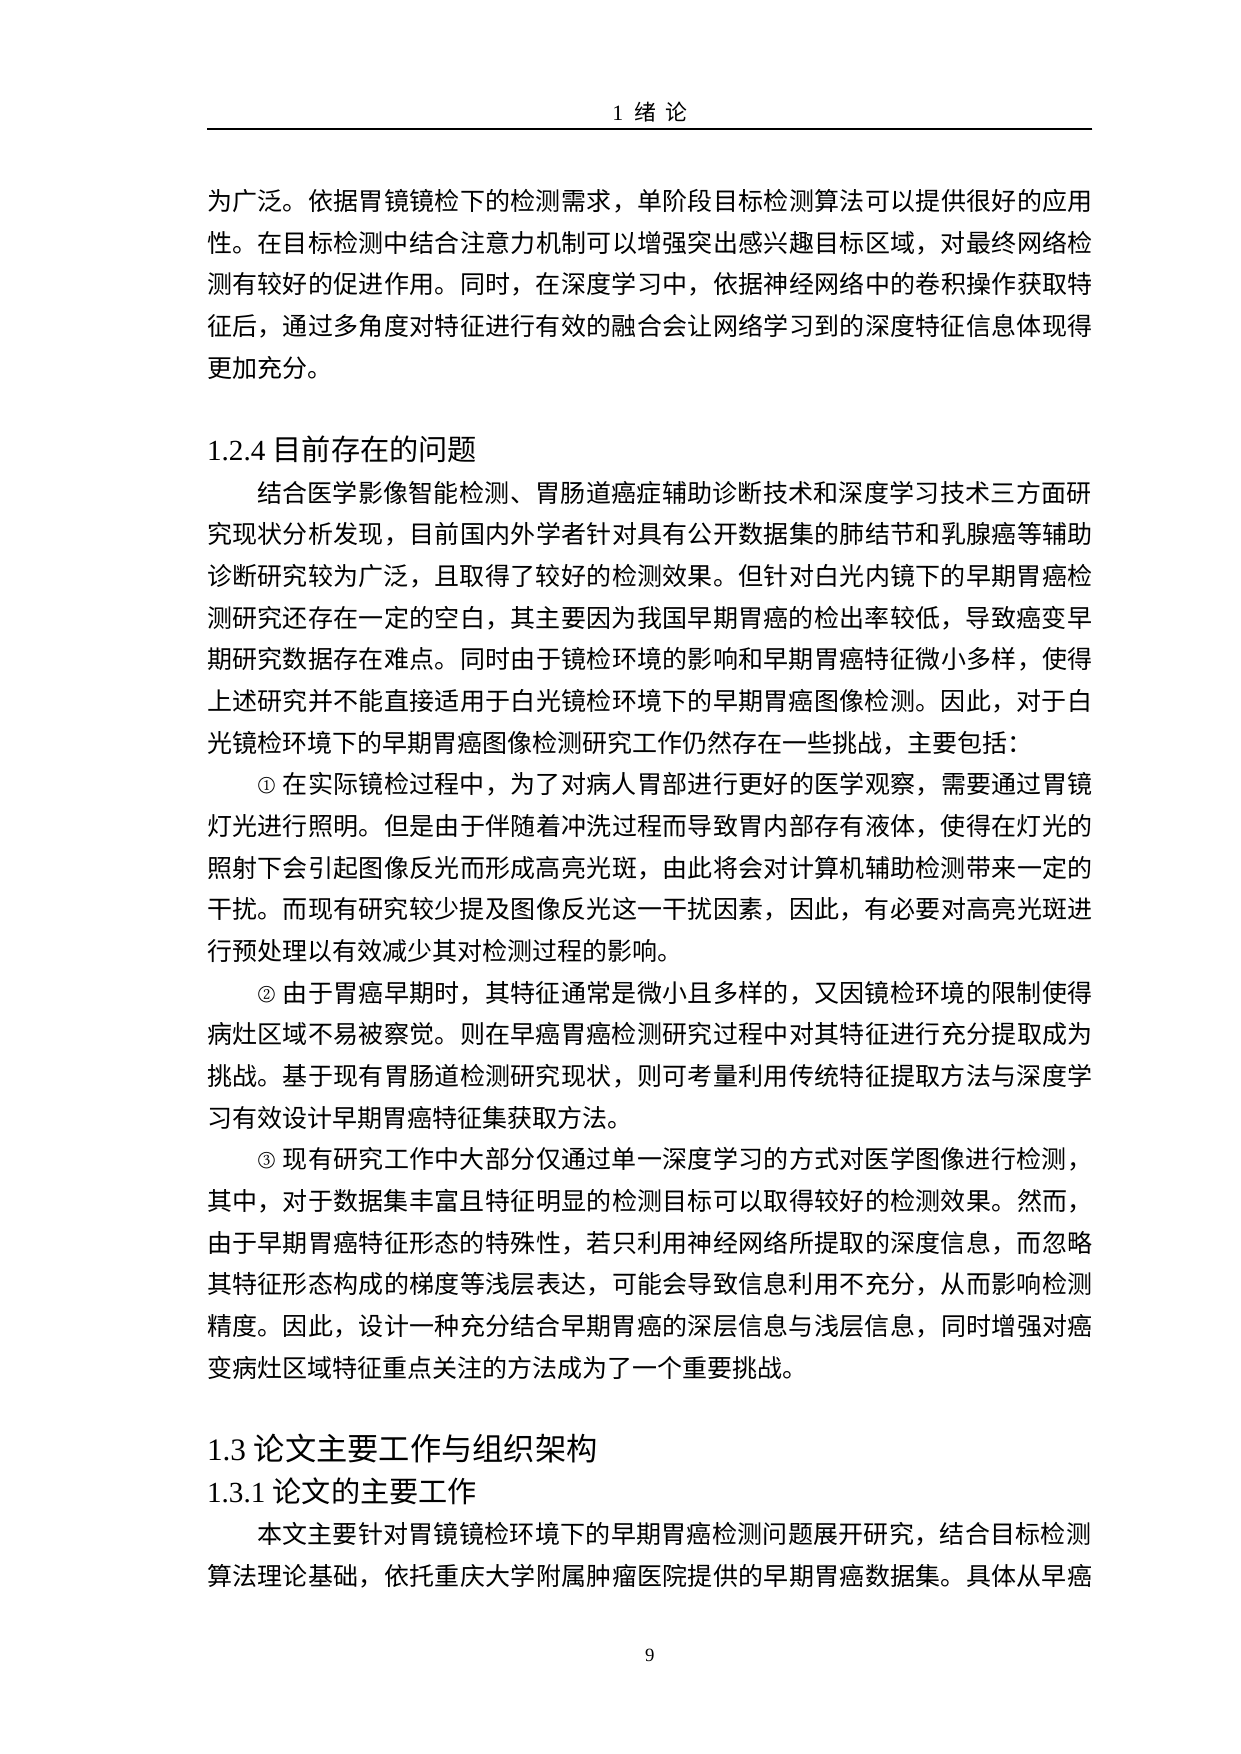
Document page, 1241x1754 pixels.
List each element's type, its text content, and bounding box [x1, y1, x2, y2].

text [207, 177, 1092, 386]
subtitle 1.3 论文主要工作与组织架构 [207, 1427, 1092, 1469]
text ③ 现有研究工作中大部分仅通过单一深度学习的方式对医学图像进行检测，其中，对于数据集丰富且特征明显的检测目标可以取得较好的检测效果。然而，由于早期胃癌特征形态的特殊性，若只利用神经网络所提取的深度信息，而忽略其特征形态构成的梯度等浅层表达，可能会导致信息利用不充分，从而影响检测精度。因此，设计一种充分结合早期胃癌的深层信息与浅层信息，同时增强对癌变病灶区域特征重点关注的方法成为了一个重要挑战。 [207, 1136, 1092, 1386]
text ② 由于胃癌早期时，其特征通常是微小且多样的，又因镜检环境的限制使得病灶区域不易被察觉。则在早癌胃癌检测研究过程中对其特征进行充分提取成为挑战。基于现有胃肠道检测研究现状，则可考量利用传统特征提取方法与深度学习有效设计早期胃癌特征集获取方法。 [207, 969, 1092, 1136]
text ① 在实际镜检过程中，为了对病人胃部进行更好的医学观察，需要通过胃镜灯光进行照明。但是由于伴随着冲洗过程而导致胃内部存有液体，使得在灯光的照射下会引起图像反光而形成高亮光斑，由此将会对计算机辅助检测带来一定的干扰。而现有研究较少提及图像反光这一干扰因素，因此，有必要对高亮光斑进行预处理以有效减少其对检测过程的影响。 [207, 761, 1092, 969]
subtitle 1.3.1 论文的主要工作 [207, 1469, 1092, 1511]
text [207, 1511, 1092, 1594]
text 结合医学影像智能检测、胃肠道癌症辅助诊断技术和深度学习技术三方面研究现状分析发现，目前国内外学者针对具有公开数据集的肺结节和乳腺癌等辅助诊断研究较为广泛，且取得了较好的检测效果。但针对白光内镜下的早期胃癌检测研究还存在一定的空白，其主要因为我国早期胃癌的检出率较低，导致癌变早期研究数据存在难点。同时由于镜检环境的影响和早期胃癌特征微小多样，使得上述研究并不能直接适用于白光镜检环境下的早期胃癌图像检测。因此，对于白光镜检环境下的早期胃癌图像检测研究工作仍然存在一些挑战，主要包括： [207, 469, 1092, 761]
subtitle 1.2.4 目前存在的问题 [207, 427, 1092, 469]
